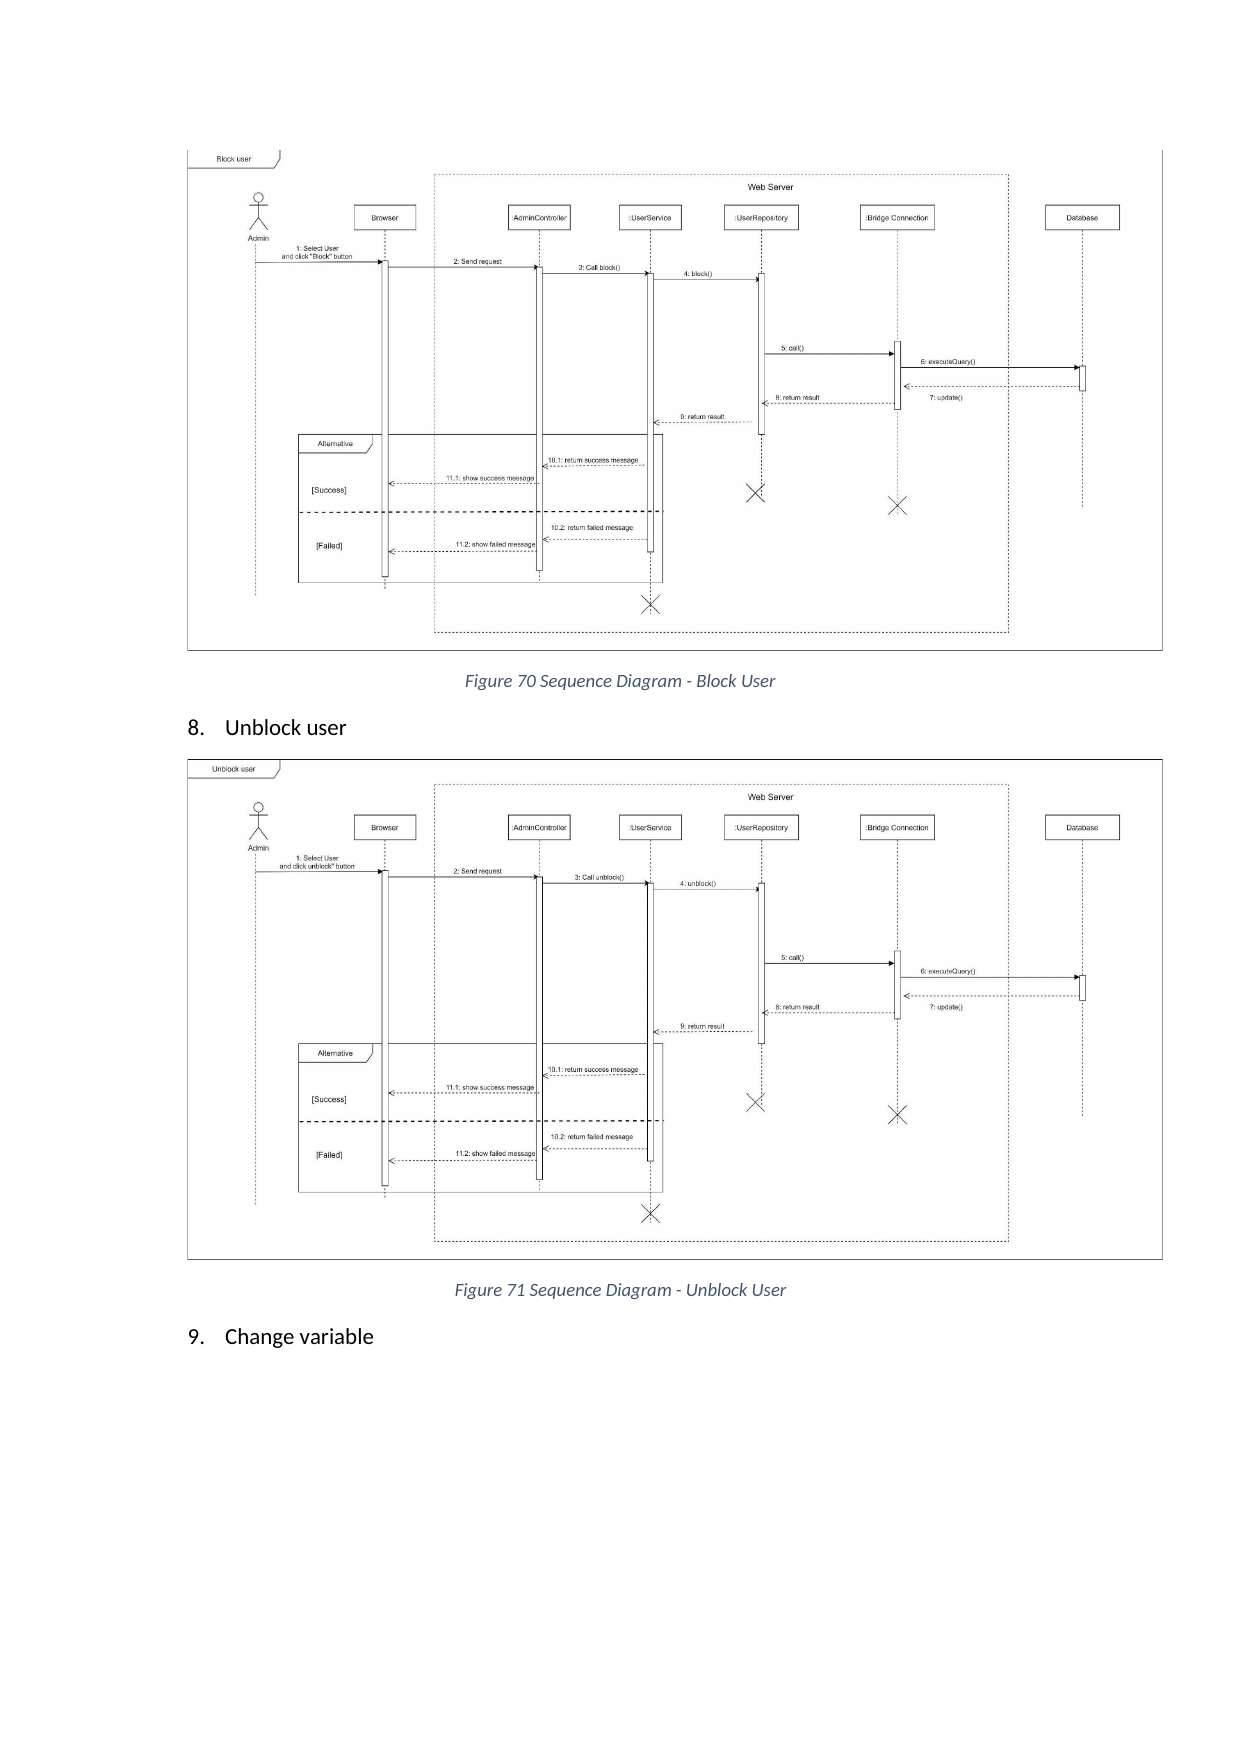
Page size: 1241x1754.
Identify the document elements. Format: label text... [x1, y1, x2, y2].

text Figure 71 Sequence Diagram - Unblock User [150, 1278, 1093, 1301]
picture [187, 759, 1163, 1260]
list Change variable [187, 1322, 1093, 1350]
list Unblock user [187, 713, 1093, 741]
picture [187, 150, 1163, 651]
text Figure 70 Sequence Diagram - Block User [150, 669, 1093, 692]
